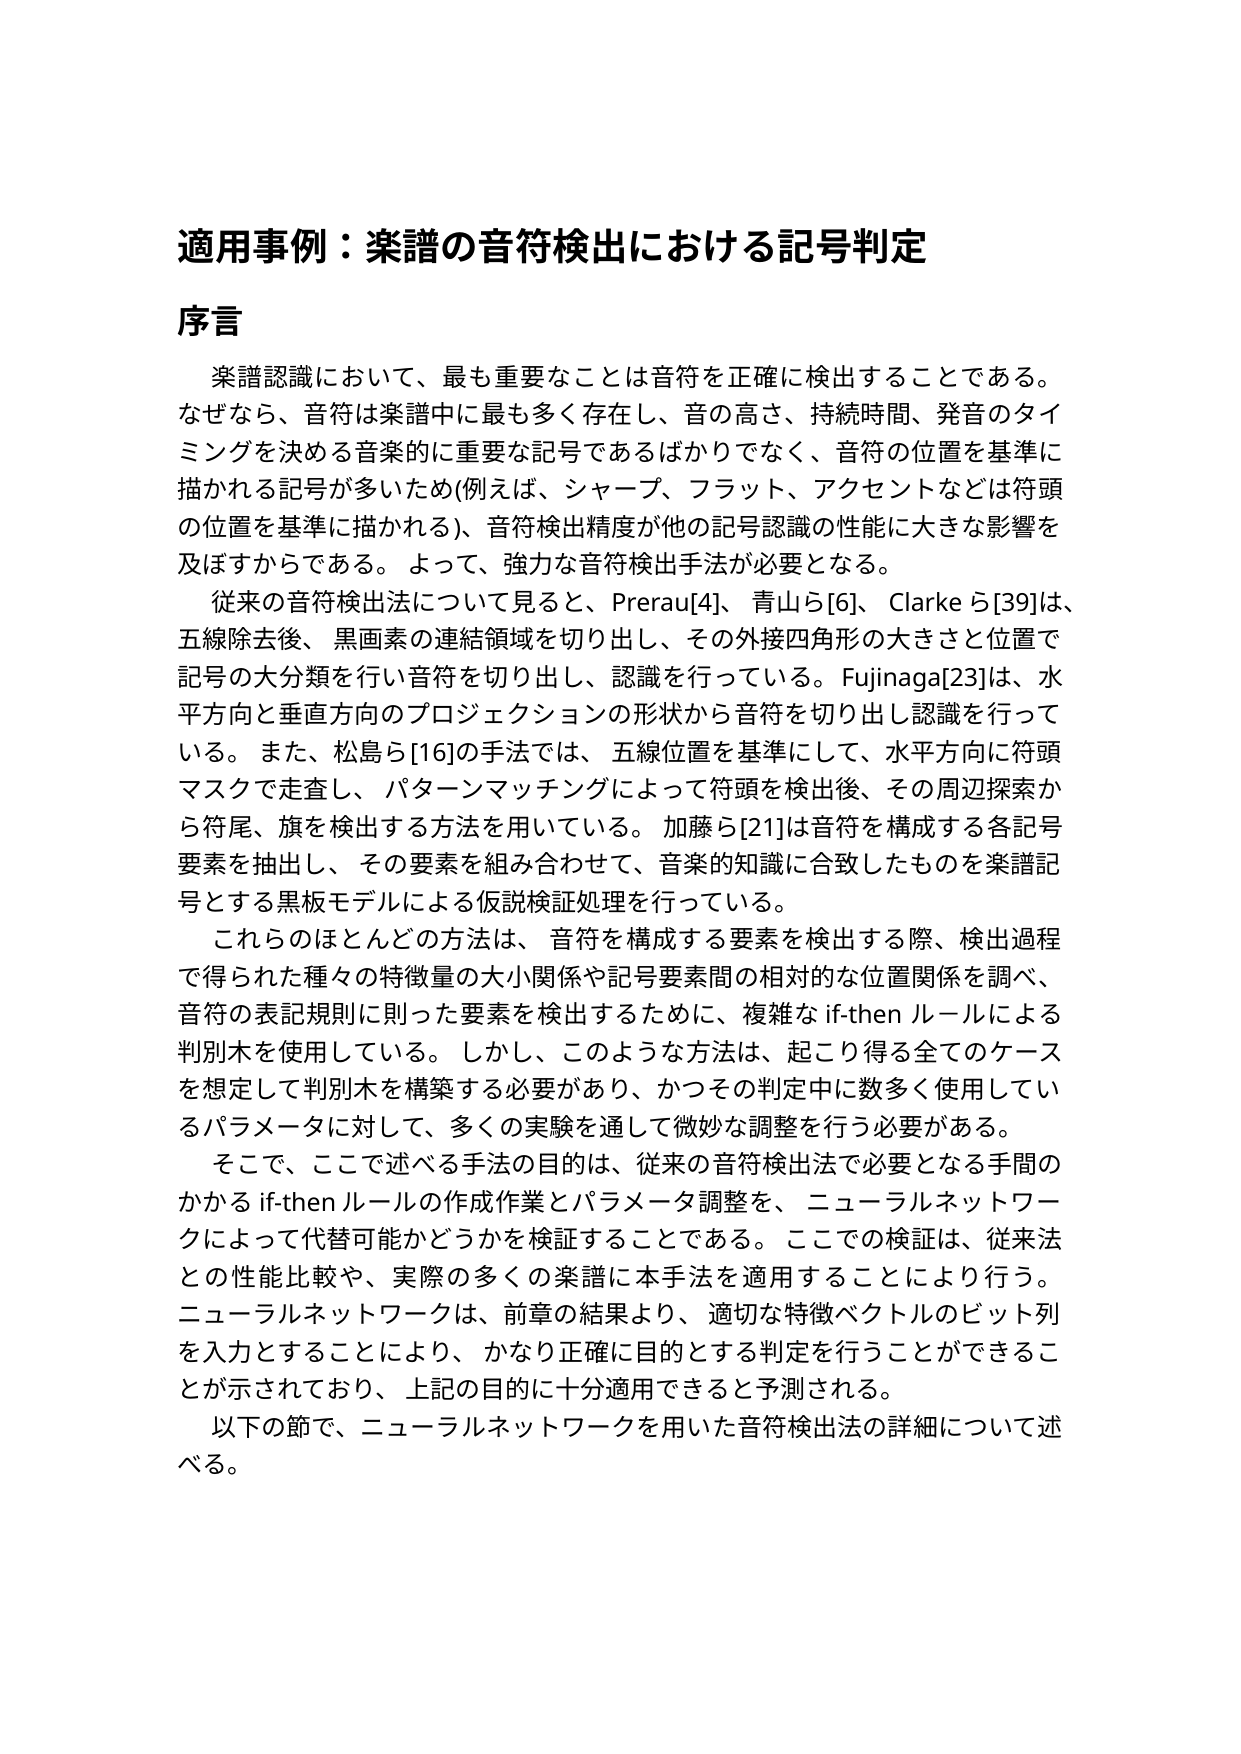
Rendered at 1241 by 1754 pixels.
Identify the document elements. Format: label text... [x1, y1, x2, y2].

text 楽譜認識において、最も重要なことは音符を正確に検出することである。 なぜなら、音符は楽譜中に最も多く存在し、音の高さ、持続時間、発音のタイミングを決める音楽的に重要な記号であるばかりでなく、音符の位置を基準に描かれる記号が多いため(例えば、シャープ、フラット、アクセントなどは符頭の位置を基準に描かれる)、音符検出精度が他の記号認識の性能に大きな影響を及ぼすからである。 よって、強力な音符検出手法が必要となる。 [177, 357, 1063, 582]
text そこで、ここで述べる手法の目的は、従来の音符検出法で必要となる手間のかかるif-thenルールの作成作業とパラメータ調整を、 ニューラルネットワークによって代替可能かどうかを検証することである。 ここでの検証は、従来法との性能比較や、実際の多くの楽譜に本手法を適用することにより行う。 ニューラルネットワークは、前章の結果より、 適切な特徴ベクトルのビット列を入力とすることにより、 かなり正確に目的とする判定を行うことができることが示されており、 上記の目的に十分適用できると予測される。 [177, 1144, 1063, 1407]
subtitle 適用事例：楽譜の音符検出における記号判定 [177, 207, 1063, 282]
subtitle 序言 [177, 282, 1063, 357]
text これらのほとんどの方法は、 音符を構成する要素を検出する際、検出過程で得られた種々の特徴量の大小関係や記号要素間の相対的な位置関係を調べ、 音符の表記規則に則った要素を検出するために、複雑なif-then ル－ルによる判別木を使用している。 しかし、このような方法は、起こり得る全てのケースを想定して判別木を構築する必要があり、かつその判定中に数多く使用しているパラメータに対して、多くの実験を通して微妙な調整を行う必要がある。 [177, 919, 1063, 1144]
text 以下の節で、ニューラルネットワークを用いた音符検出法の詳細について述べる。 [177, 1407, 1063, 1482]
text 従来の音符検出法について見ると、Prerau[4]、 青山ら[6]、 Clarkeら[39]は、五線除去後、 黒画素の連結領域を切り出し、その外接四角形の大きさと位置で記号の大分類を行い音符を切り出し、認識を行っている。Fujinaga[23]は、水平方向と垂直方向のプロジェクションの形状から音符を切り出し認識を行っている。 また、松島ら[16]の手法では、 五線位置を基準にして、水平方向に符頭マスクで走査し、 パターンマッチングによって符頭を検出後、その周辺探索から符尾、旗を検出する方法を用いている。 加藤ら[21]は音符を構成する各記号要素を抽出し、 その要素を組み合わせて、音楽的知識に合致したものを楽譜記号とする黒板モデルによる仮説検証処理を行っている。 [177, 582, 1063, 919]
